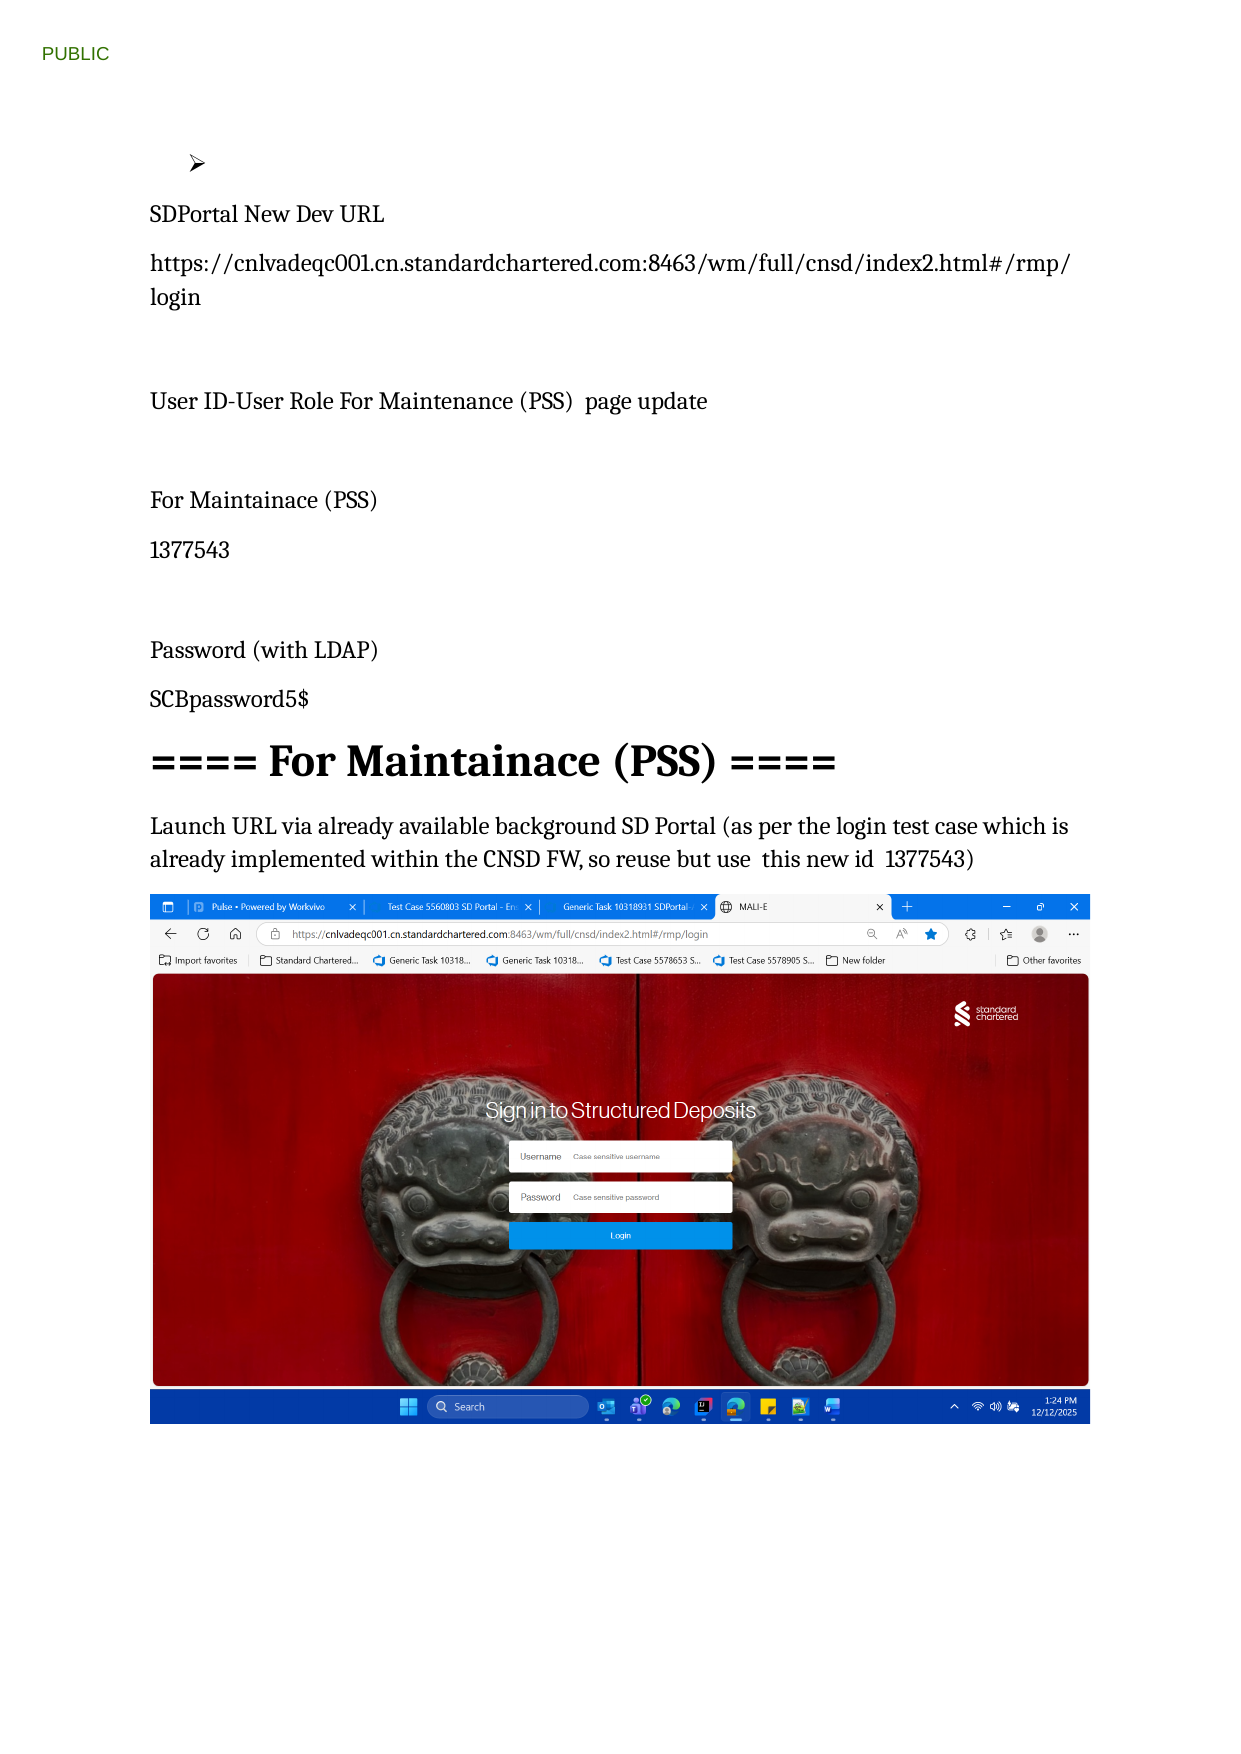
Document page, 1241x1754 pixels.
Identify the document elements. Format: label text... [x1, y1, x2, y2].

text For Maintainace (PSS) [150, 486, 1090, 515]
text Launch URL via already available background SD Portal (as per the login test case which is already implemented within the CNSD FW, so reuse but use this new id 1377543) [150, 812, 1090, 874]
text https://cnlvadeqc001.cn.standardchartered.com:8463/wm/full/cnsd/index2.html#/rmp/login [150, 249, 1090, 311]
picture [150, 894, 1091, 1424]
text SDPortal New Dev URL [150, 200, 1090, 228]
text SCBpassword5$ [150, 685, 1090, 714]
text 1377543 [150, 536, 1090, 565]
text Password (with LDAP) [150, 636, 1090, 664]
text ==== For Maintainace (PSS) ==== [150, 735, 1090, 788]
text User ID-User Role For Maintenance (PSS) page update [150, 387, 1090, 416]
